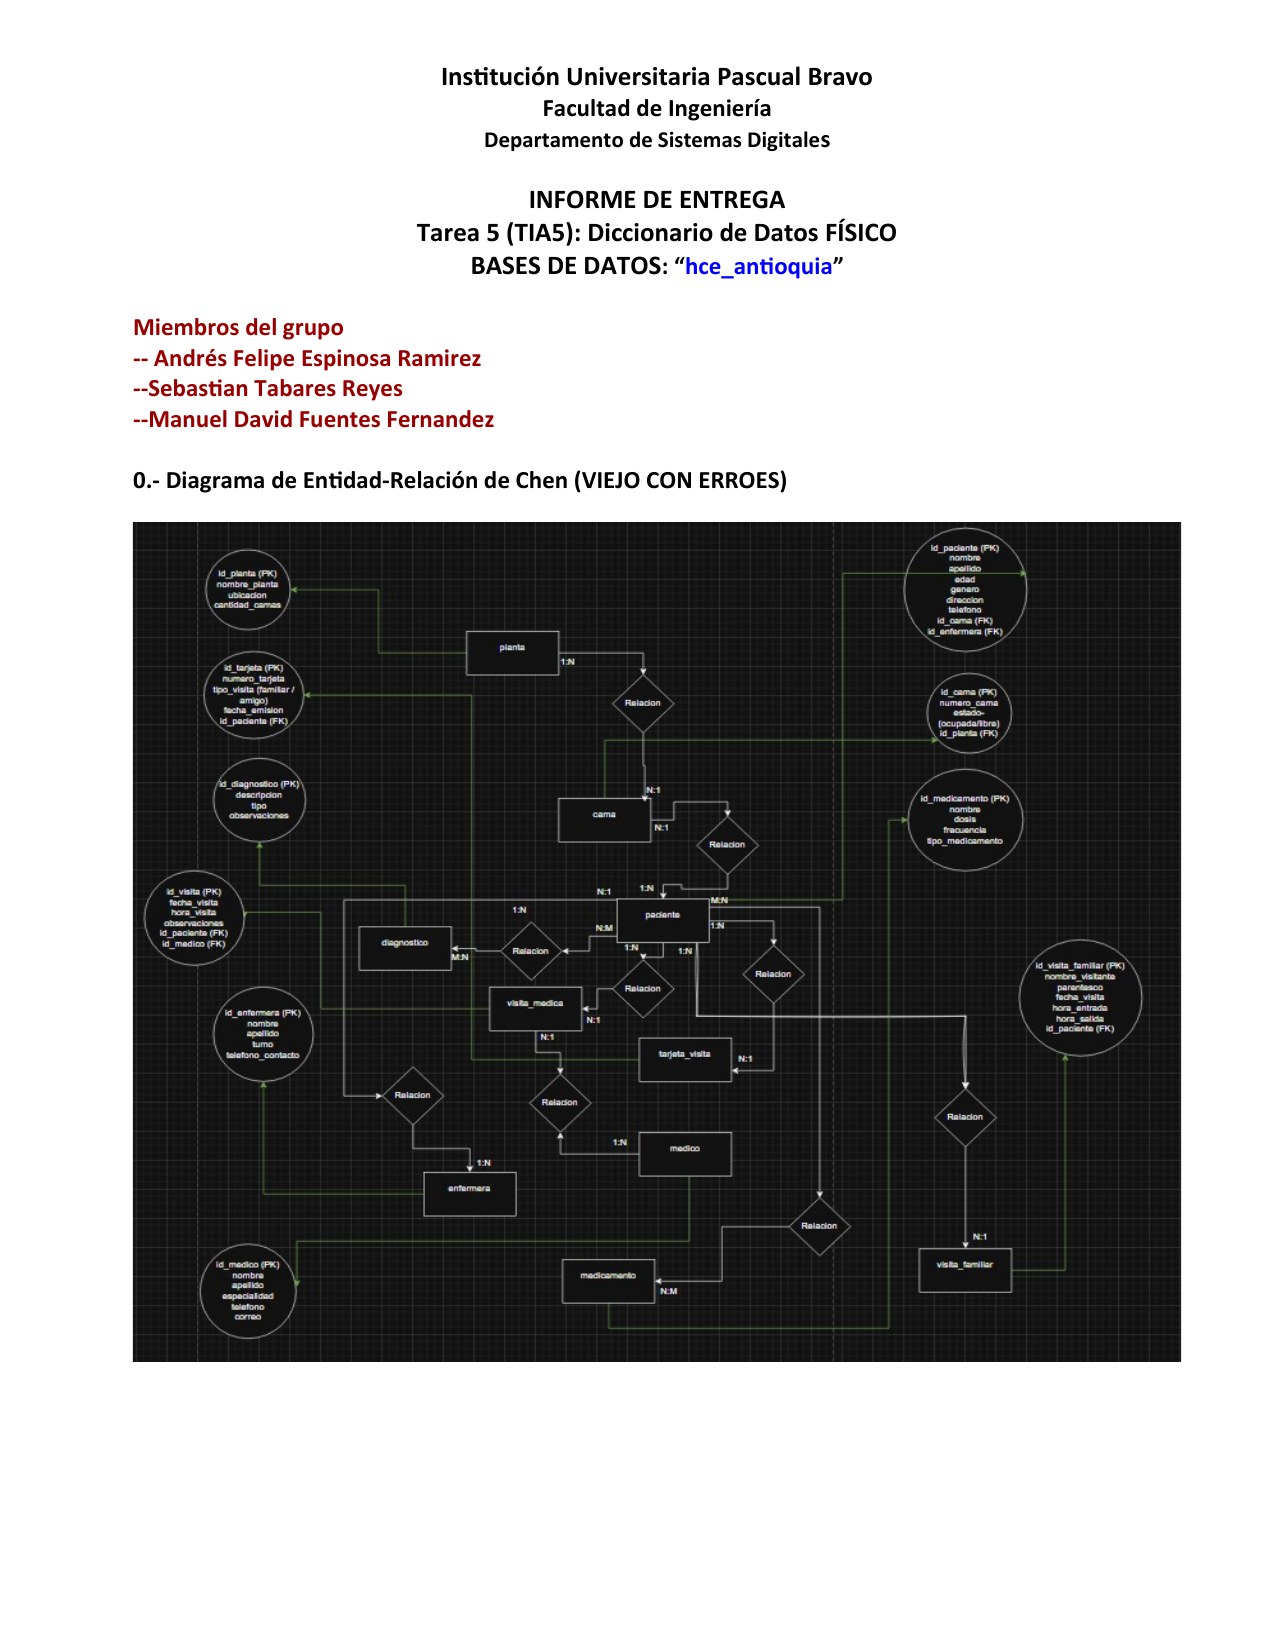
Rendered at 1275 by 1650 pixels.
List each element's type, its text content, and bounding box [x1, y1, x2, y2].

text INFORME DE ENTREGA [133, 182, 1181, 215]
text 0.- Diagrama de Entidad-Relación de Chen (VIEJO CON ERROES) [133, 464, 1181, 495]
text -- Andrés Felipe Espinosa Ramirez [133, 342, 1181, 373]
text --Sebastian Tabares Reyes [133, 373, 1181, 403]
text BASES DE DATOS: “hce_antioquia” [133, 248, 1181, 281]
text Miembros del grupo [133, 312, 1181, 342]
picture [132, 522, 1182, 1362]
text --Manuel David Fuentes Fernandez [133, 403, 1181, 434]
text Tarea 5 (TIA5): Diccionario de Datos FÍSICO [133, 215, 1181, 248]
